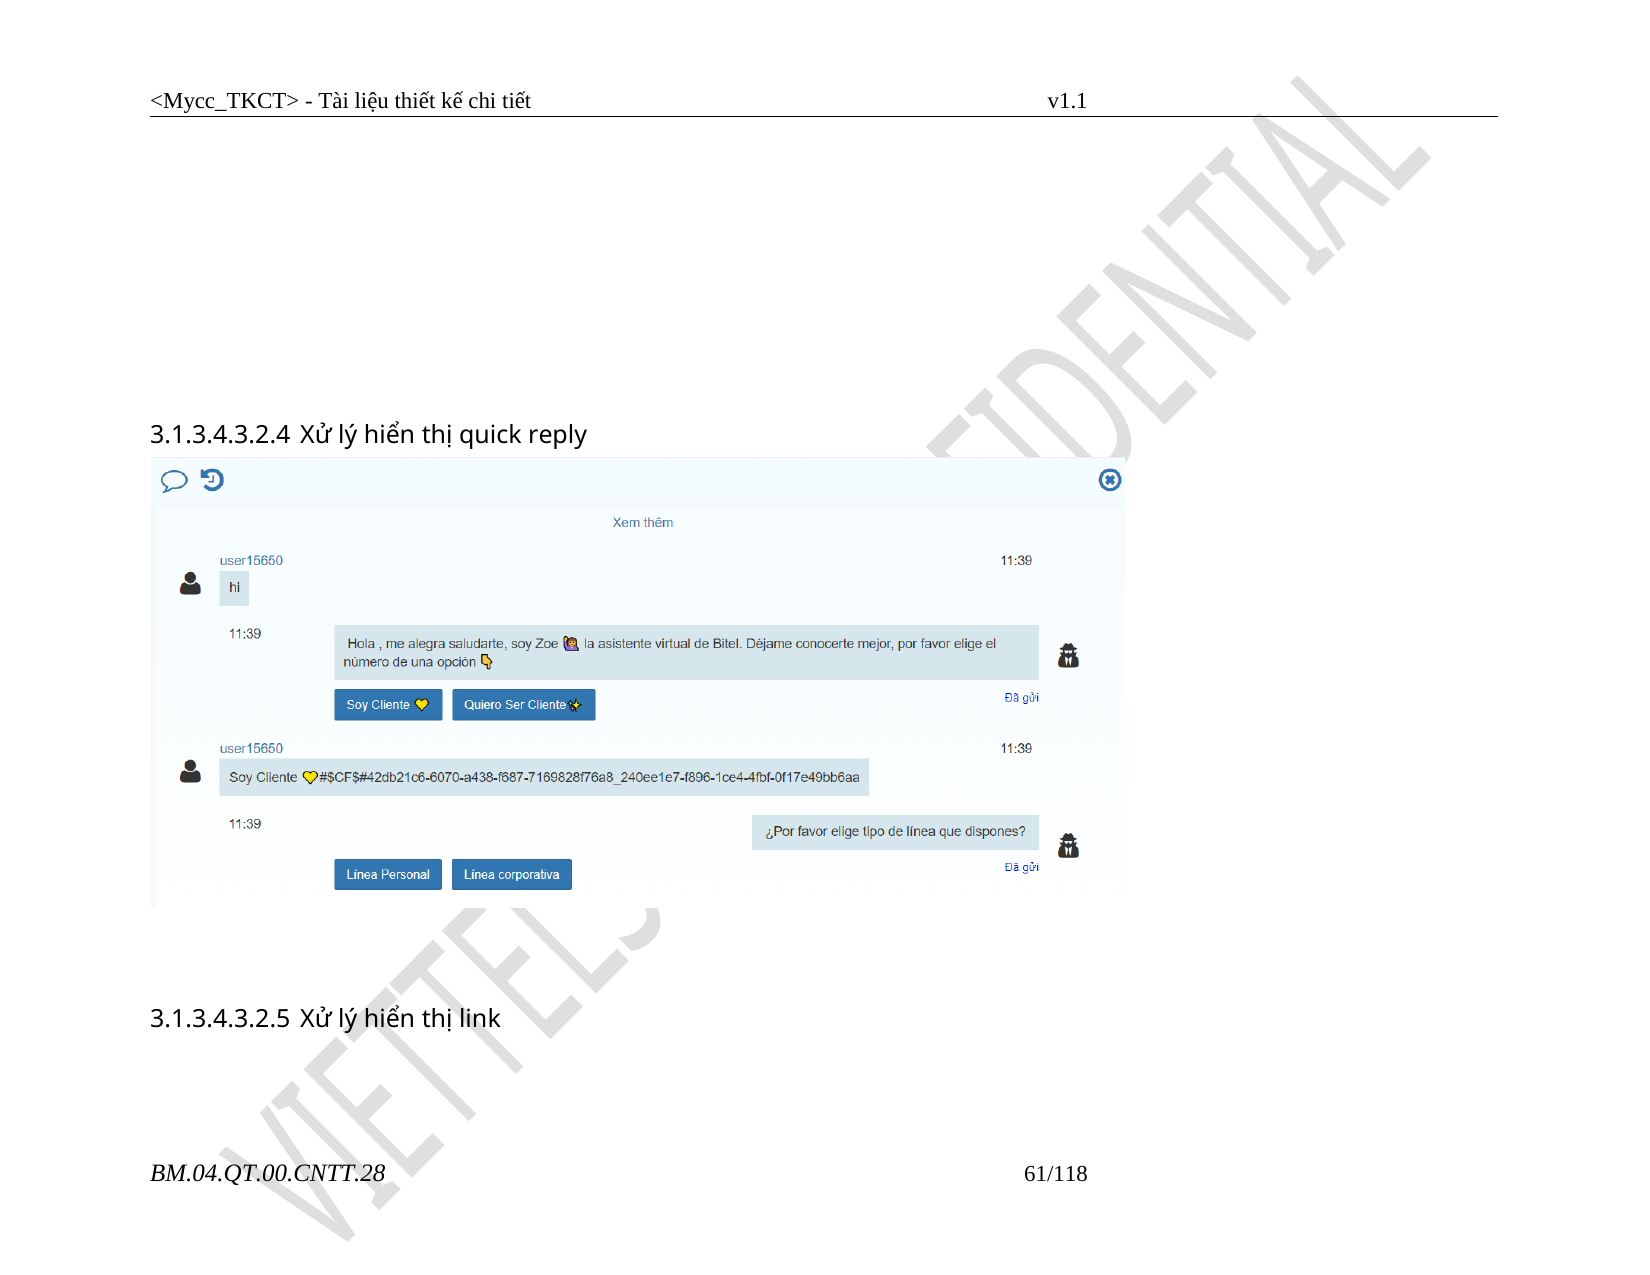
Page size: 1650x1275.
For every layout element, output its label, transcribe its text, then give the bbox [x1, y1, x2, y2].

subtitle Xử lý hiển thị quick reply [150, 417, 1500, 451]
subtitle Xử lý hiển thị link [150, 1001, 1500, 1035]
picture [150, 457, 1125, 908]
